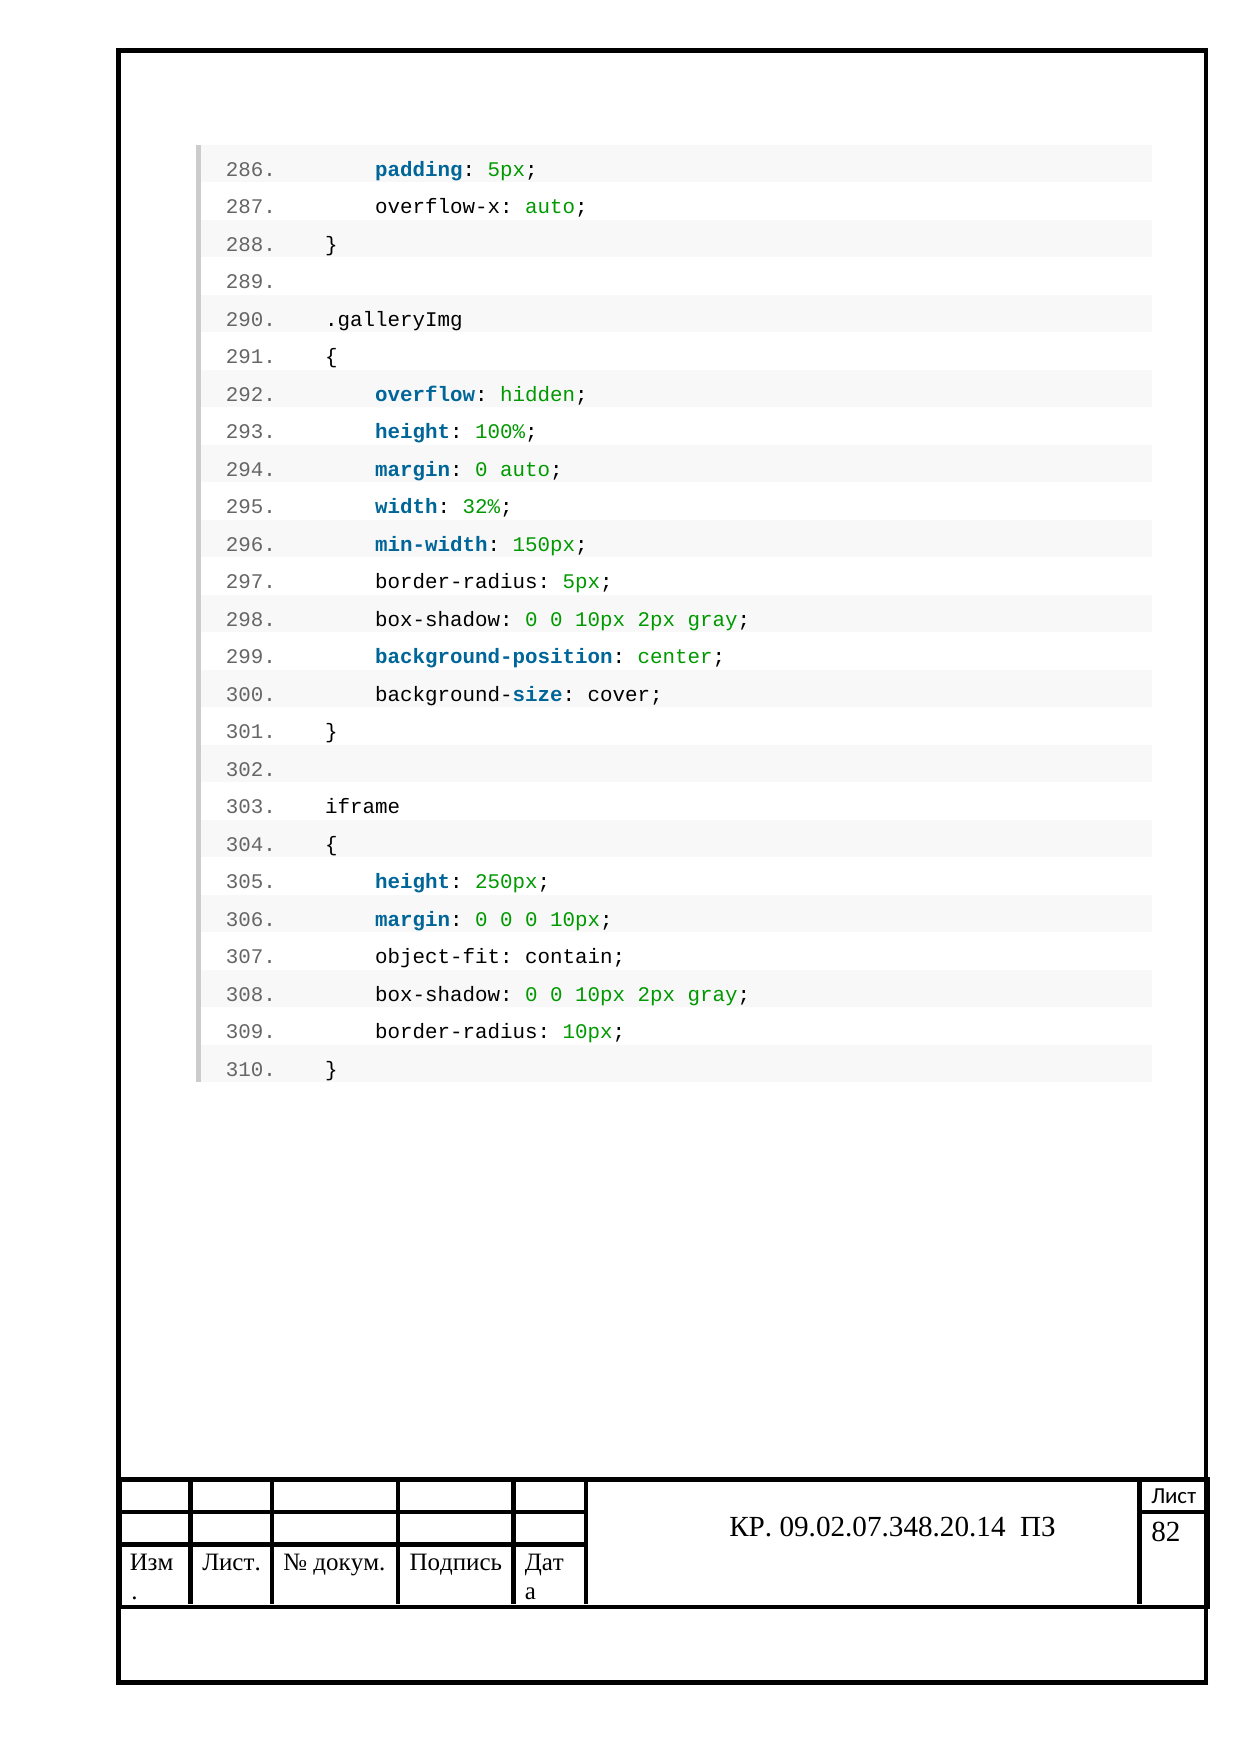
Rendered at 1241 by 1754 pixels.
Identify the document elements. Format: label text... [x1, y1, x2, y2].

list border-radius: 10px; [201, 1007, 1152, 1045]
list background-position: center; [201, 632, 1152, 670]
list { [201, 332, 1152, 370]
list margin: 0 0 0 10px; [201, 895, 1152, 932]
list object-fit: contain; [201, 932, 1152, 970]
list min-width: 150px; [201, 520, 1152, 557]
list border-radius: 5px; [201, 557, 1152, 595]
list } [201, 220, 1152, 257]
list margin: 0 auto; [201, 445, 1152, 482]
list box-shadow: 0 0 10px 2px gray; [201, 970, 1152, 1007]
list height: 100%; [201, 407, 1152, 445]
list padding: 5px; [201, 145, 1152, 182]
list background-size: cover; [201, 670, 1152, 707]
list height: 250px; [201, 857, 1152, 895]
list iframe [201, 782, 1152, 820]
list .galleryImg [201, 295, 1152, 332]
list } [201, 1045, 1152, 1082]
list overflow-x: auto; [201, 182, 1152, 220]
list width: 32%; [201, 482, 1152, 520]
list overflow: hidden; [201, 370, 1152, 407]
list } [201, 707, 1152, 745]
list { [201, 820, 1152, 857]
list box-shadow: 0 0 10px 2px gray; [201, 595, 1152, 632]
